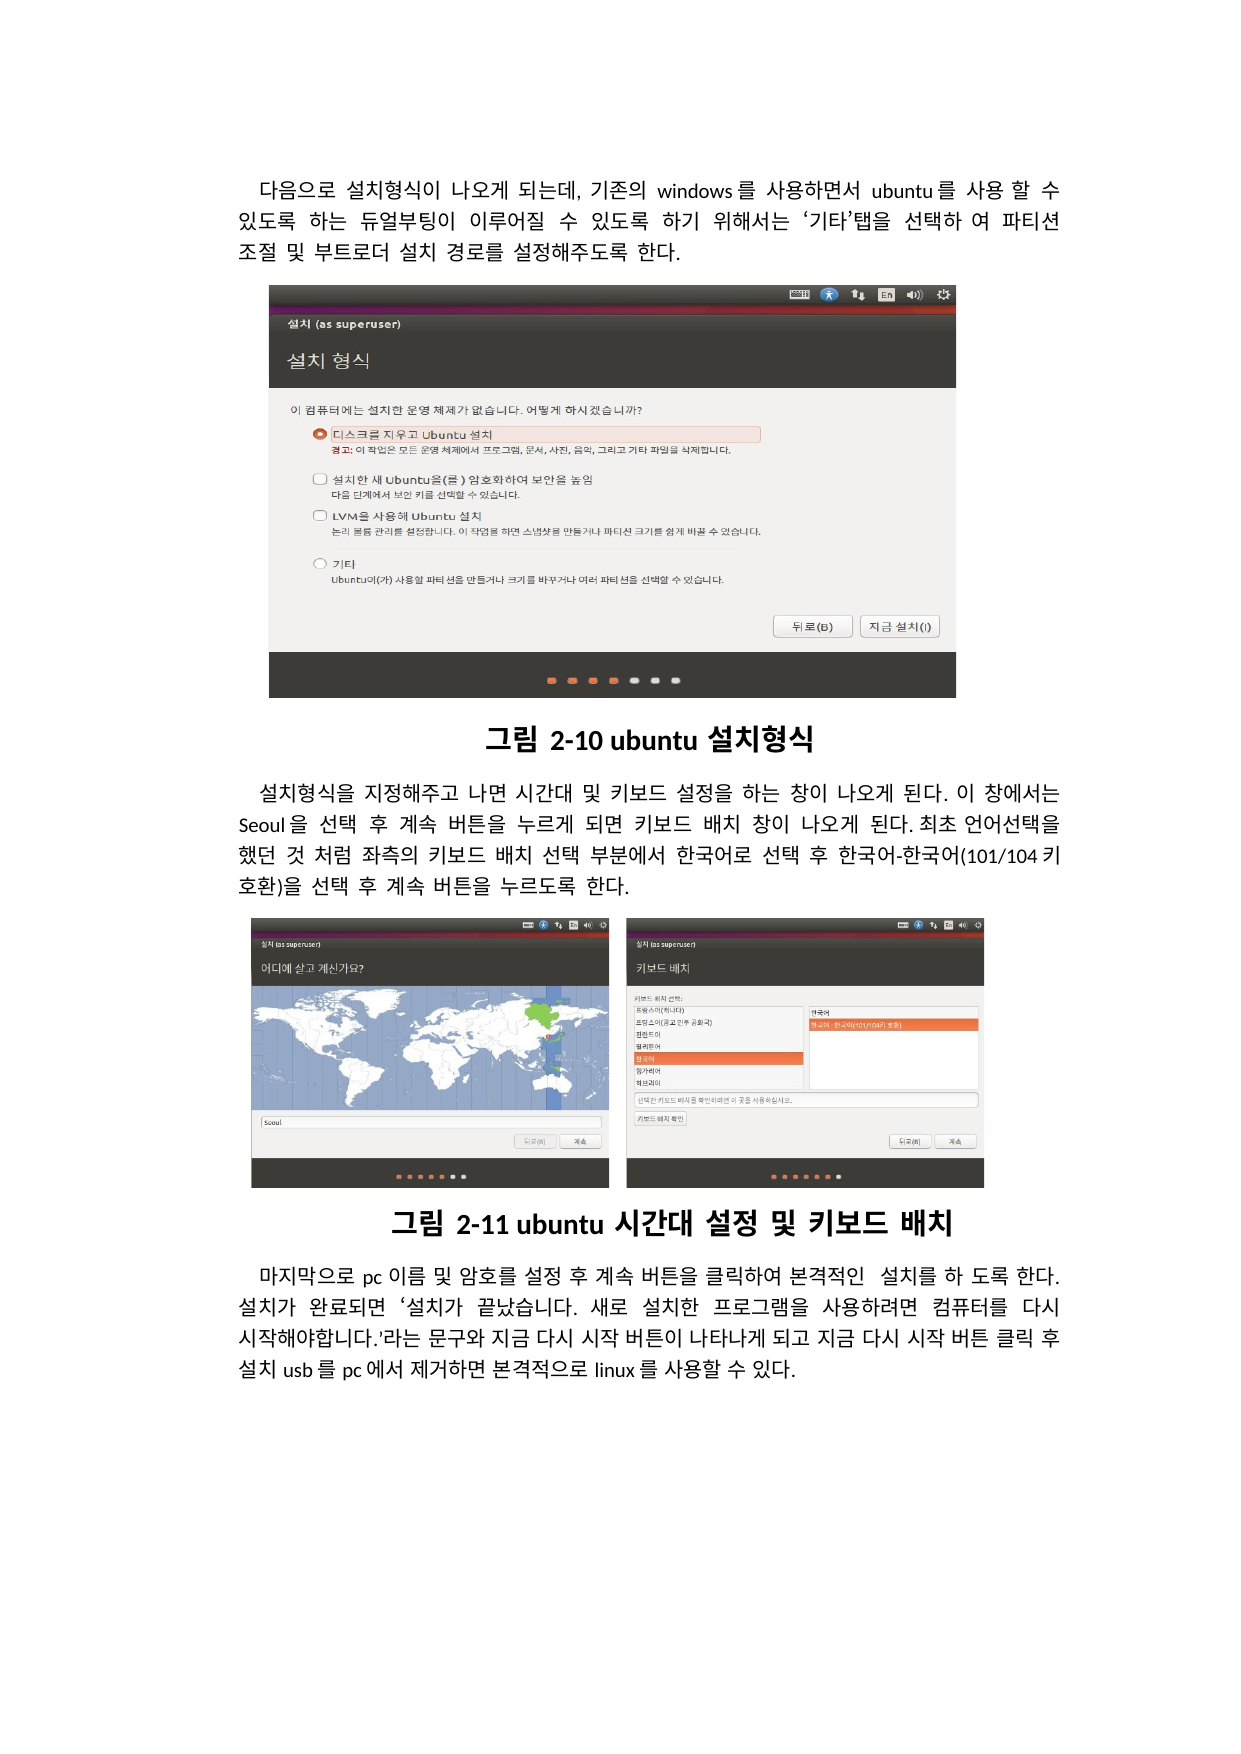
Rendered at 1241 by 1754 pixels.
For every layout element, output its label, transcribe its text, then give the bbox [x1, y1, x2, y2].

picture [268, 285, 957, 698]
picture [251, 918, 610, 1188]
subtitle 그림 2-10 ubuntu 설치형식 [485, 297, 1105, 759]
text 마지막으로 pc 이름 및 암호를 설정 후 계속 버튼을 클릭하여 본격적인 설치를 하 도록 한다. 설치가 완료되면 ‘설치가 끝났습니다. 새로 설치한 프로그램을 사용하려면 컴퓨터를 다시 시작해야합니다.’라는 문구와 지금 다시 시작 버튼이 나타나게 되고 지금 다시 시작 버튼 클릭 후 설치 usb를 pc에서 제거하면 본격적으로 linux를 사용할 수 있다. [239, 1261, 1061, 1384]
text 설치형식을 지정해주고 나면 시간대 및 키보드 설정을 하는 창이 나오게 된다. 이 창에서는 Seoul을 선택 후 계속 버튼을 누르게 되면 키보드 배치 창이 나오게 된다. 최초 언어선택을 했던 것 처럼 좌측의 키보드 배치 선택 부분에서 한국어로 선택 후 한국어-한국어(101/104키 호환)을 선택 후 계속 버튼을 누르도록 한다. [238, 777, 1061, 901]
picture [626, 918, 985, 1188]
text 다음으로 설치형식이 나오게 되는데, 기존의 windows를 사용하면서 ubuntu를 사용 할 수 있도록 하는 듀얼부팅이 이루어질 수 있도록 하기 위해서는 ‘기타’탭을 선택하 여 파티션 조절 및 부트로더 설치 경로를 설정해주도록 한다. [239, 174, 1061, 267]
